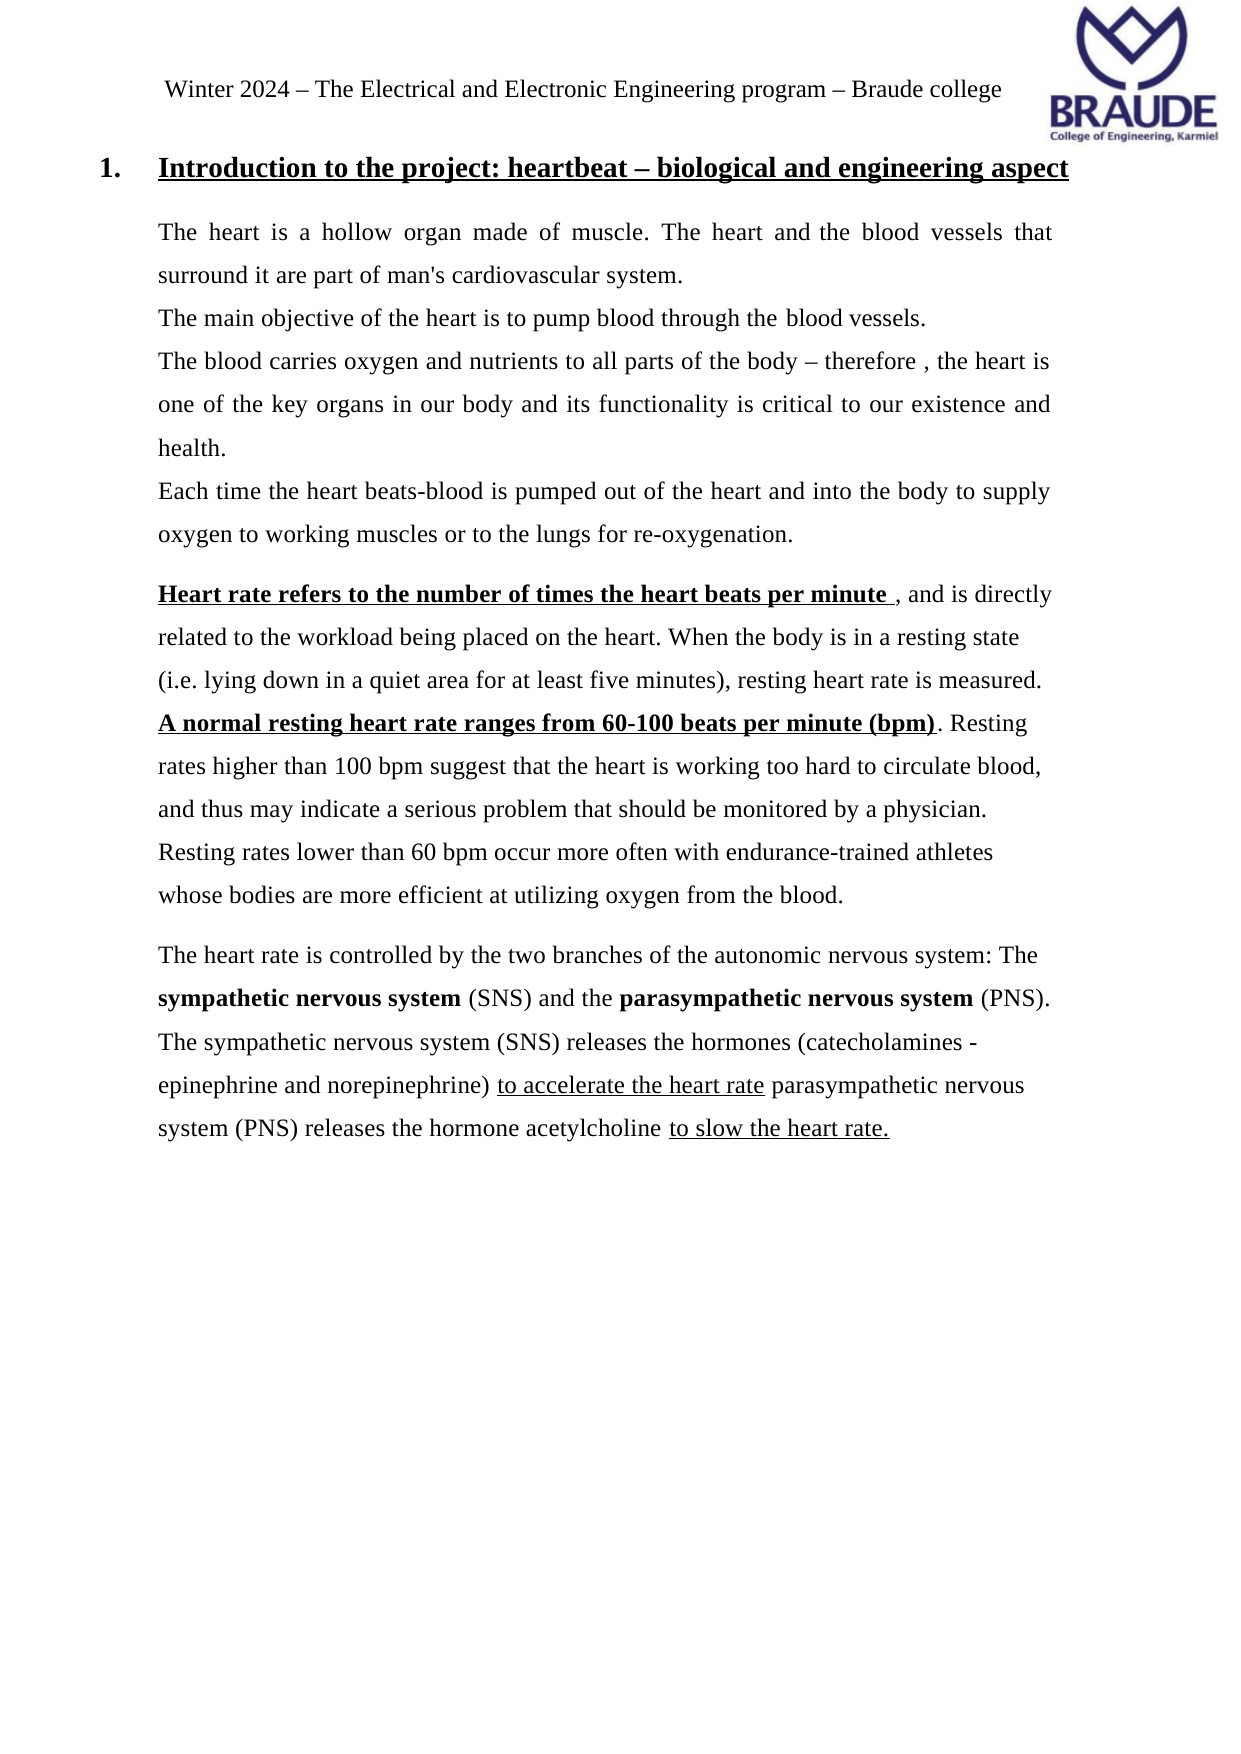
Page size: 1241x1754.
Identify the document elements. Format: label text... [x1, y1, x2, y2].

text The main objective of the heart is to pump blood through the blood vessels. [158, 303, 1053, 332]
list Introduction to the project: heartbeat – biological and engineering aspect [99, 150, 1088, 183]
text The heart is a hollow organ made of muscle. The heart and the blood vessels that surround it are part of man's cardiovascular system. [158, 217, 1053, 289]
picture [1041, 0, 1230, 150]
text The blood carries oxygen and nutrients to all parts of the body – therefore , the heart is one of the key organs in our body and its functionality is critical to our existence and health. [158, 346, 1053, 461]
text Each time the heart beats-blood is pumped out of the heart and into the body to supply oxygen to working muscles or to the lungs for re-oxygenation. [158, 476, 1053, 548]
text The heart rate is controlled by the two branches of the autonomic nervous system: The sympathetic nervous system (SNS) and the parasympathetic nervous system (PNS). The sympathetic nervous system (SNS) releases the hormones (catecholamines - epinephrine and norepinephrine) to accelerate the heart rate parasympathetic nervous system (PNS) releases the hormone acetylcholine to slow the heart rate. [158, 940, 1053, 1142]
text Heart rate refers to the number of times the heart beats per minute , and is directly related to the workload being placed on the heart. When the body is in a resting state (i.e. lying down in a quiet area for at least five minutes), resting heart rate is measured. A normal resting heart rate ranges from 60-100 beats per minute (bpm). Resting rates higher than 100 bpm suggest that the heart is working too hard to circulate blood, and thus may indicate a serious problem that should be monitored by a physician. Resting rates lower than 60 bpm occur more often with endurance-trained athletes whose bodies are more efficient at utilizing oxygen from the blood. [158, 579, 1053, 909]
